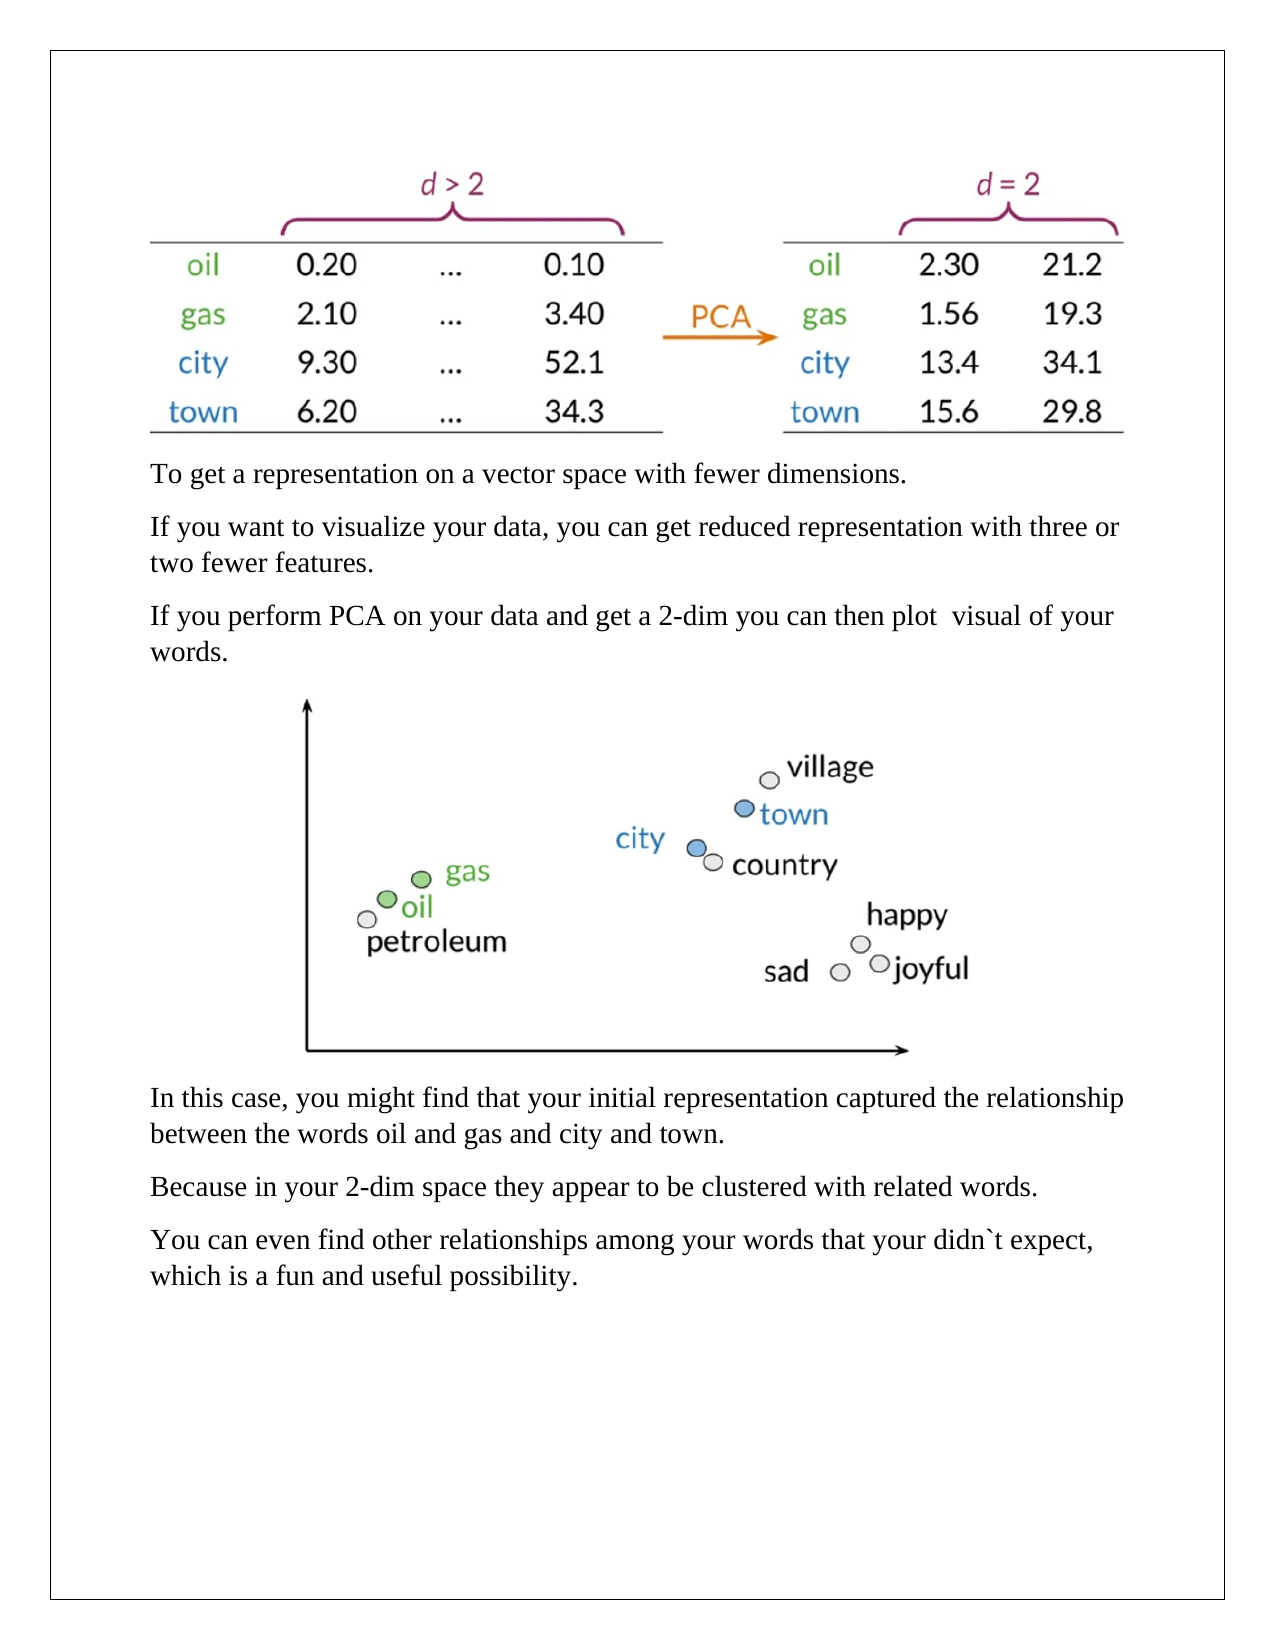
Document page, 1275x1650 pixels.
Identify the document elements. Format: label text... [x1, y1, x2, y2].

text If you perform PCA on your data and get a 2-dim you can then plot visual of your words. [150, 598, 1125, 668]
text In this case, you might find that your initial representation captured the relationship between the words oil and gas and city and town. [150, 1081, 1125, 1150]
text You can even find other relationships among your words that your didn`t expect, which is a fun and useful possibility. [150, 1222, 1125, 1292]
text To get a representation on a vector space with fewer dimensions. [150, 456, 1125, 490]
text If you want to visualize your data, you can get reduced representation with three or two fewer features. [150, 509, 1125, 579]
text Because in your 2-dim space they appear to be clustered with related words. [150, 1169, 1125, 1203]
picture [287, 686, 989, 1062]
picture [150, 150, 1125, 438]
